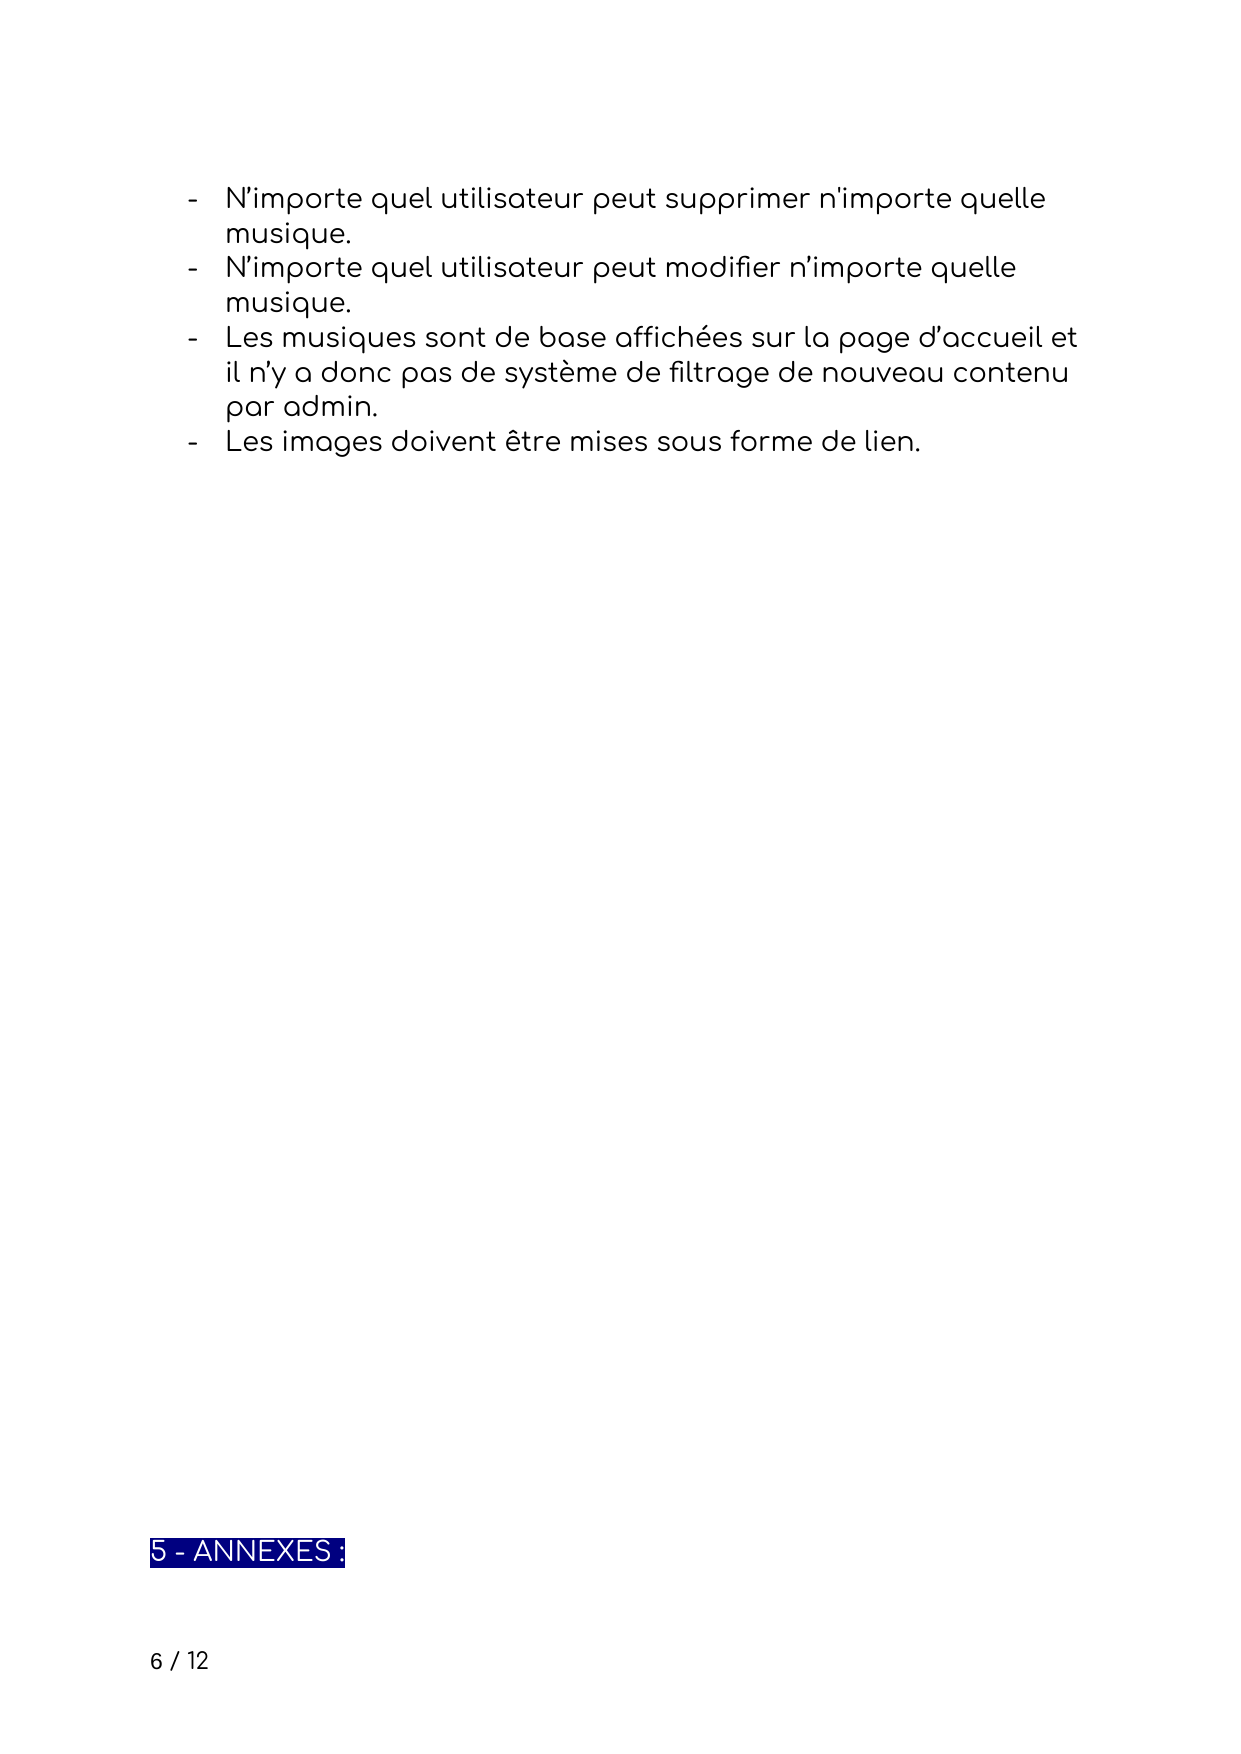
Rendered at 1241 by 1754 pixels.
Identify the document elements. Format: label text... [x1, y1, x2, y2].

list Les musiques sont de base affichées sur la page d’accueil et il n’y a donc pas de système de filtrage de nouveau contenu par admin. [187, 323, 1090, 423]
list N’importe quel utilisateur peut modifier n’importe quelle musique. [187, 254, 1090, 319]
list N’importe quel utilisateur peut supprimer n'importe quelle musique. [187, 185, 1090, 249]
text 5 - ANNEXES : [150, 1537, 1090, 1568]
list Les images doivent être mises sous forme de lien. [187, 427, 1090, 458]
